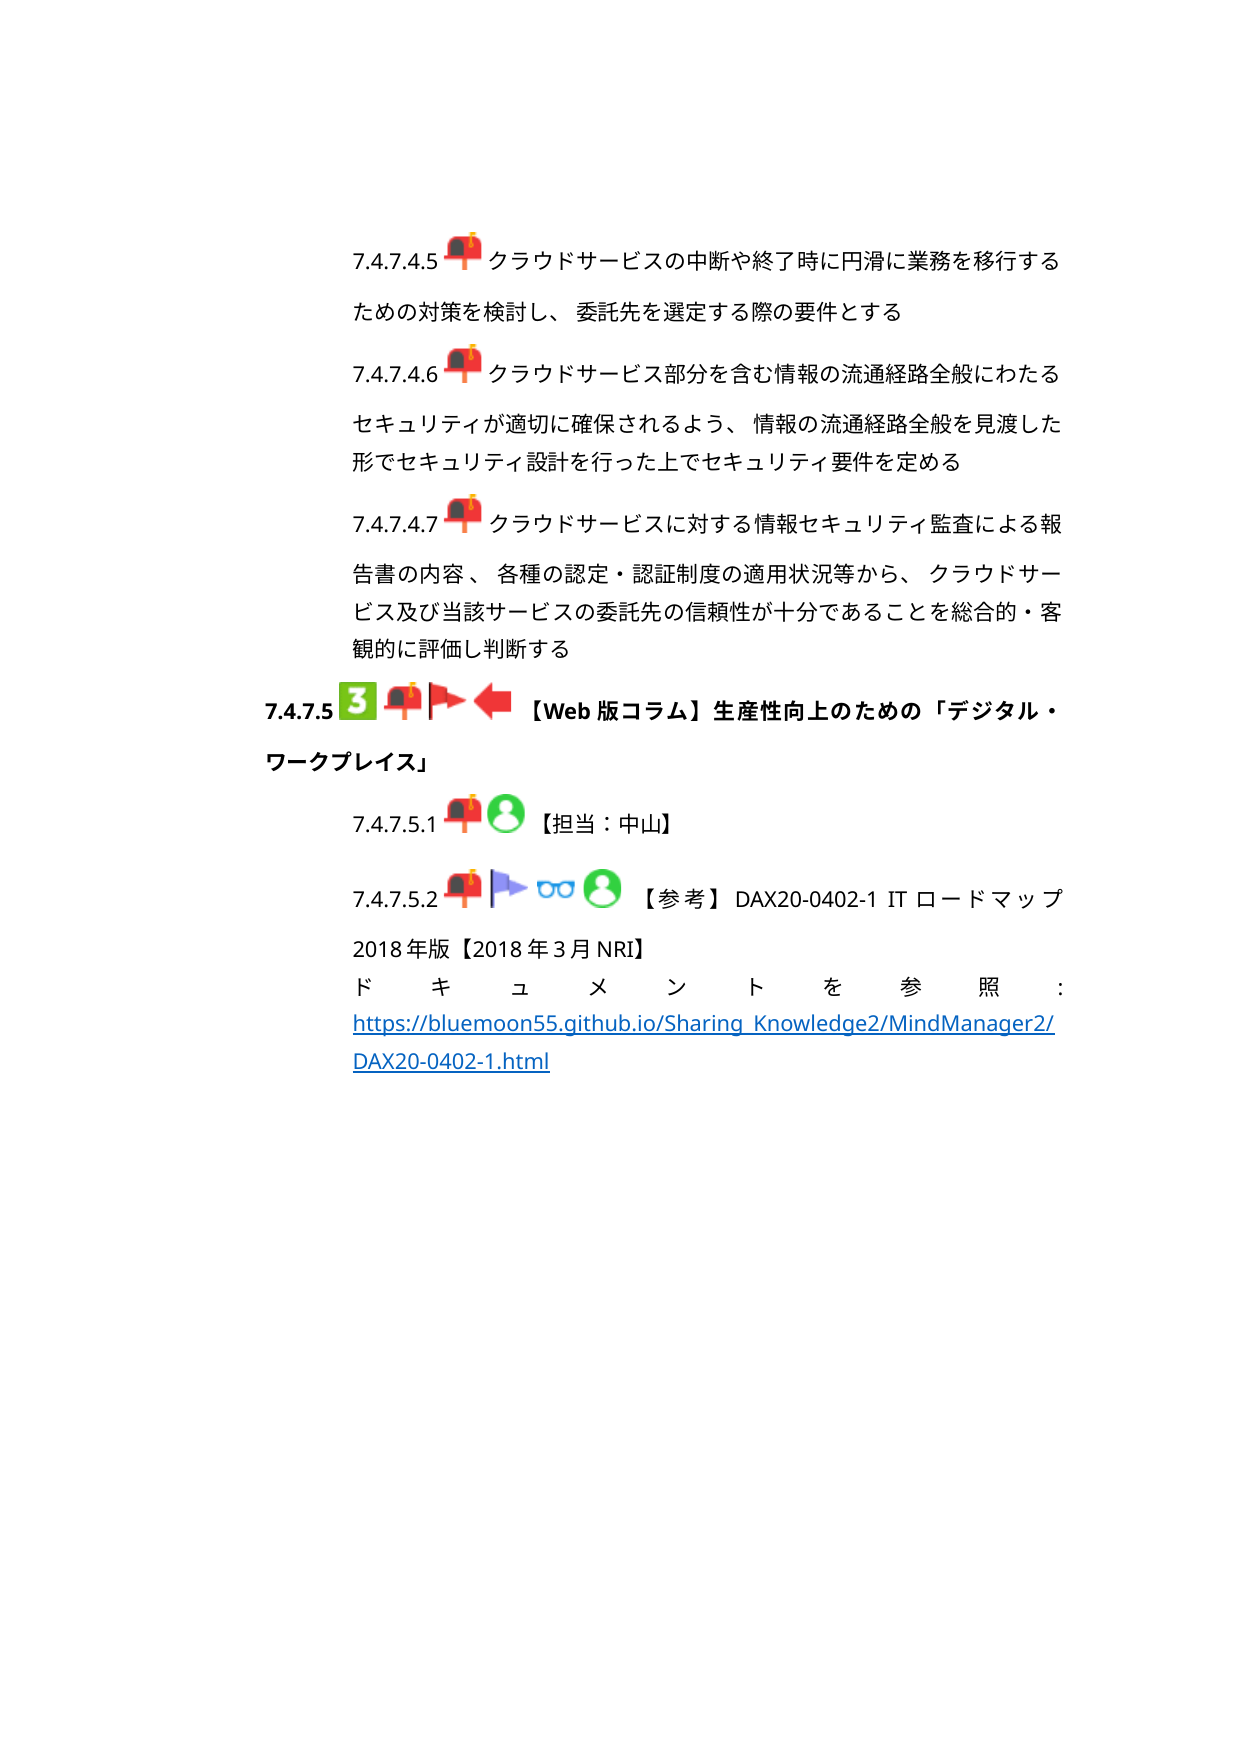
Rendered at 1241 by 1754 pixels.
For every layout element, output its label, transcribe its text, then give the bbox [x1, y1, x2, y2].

picture [443, 494, 482, 533]
text クラウドサービスに対する情報セキュリティ監査による報告書の内容 、 各種の認定・認証制度の適用状況等から、 クラウドサービス及び当該サービスの委託先の信頼性が十分であることを総合的・客観的に評価し判断する [352, 479, 1063, 667]
text クラウドサービス部分を含む情報の流通経路全般にわたるセキュリティが適切に確保されるよう、 情報の流通経路全般を見渡した形でセキュリティ設計を行った上でセキュリティ要件を定める [352, 329, 1063, 479]
text 【担当：中山】 [352, 779, 1063, 854]
picture [443, 869, 482, 908]
picture [490, 869, 528, 908]
picture [473, 682, 512, 720]
picture [383, 682, 422, 720]
picture [443, 232, 482, 270]
picture [537, 869, 575, 908]
picture [428, 682, 467, 720]
picture [443, 344, 482, 383]
picture [487, 794, 525, 833]
text ドキュメントを参照: https://bluemoon55.github.io/Sharing_Knowledge2/MindManager2/DAX20-0402-1.html [352, 967, 1063, 1079]
text クラウドサービスの中断や終了時に円滑に業務を移行するための対策を検討し、 委託先を選定する際の要件とする [352, 217, 1063, 329]
text 【Web版コラム】生産性向上のための「デジタル・ワークプレイス」 [265, 667, 1063, 779]
text 【参考】DAX20-0402-1 ITロードマップ2018年版【2018年3月NRI】 [352, 854, 1063, 967]
picture [583, 869, 622, 908]
picture [339, 682, 377, 720]
picture [443, 794, 482, 833]
